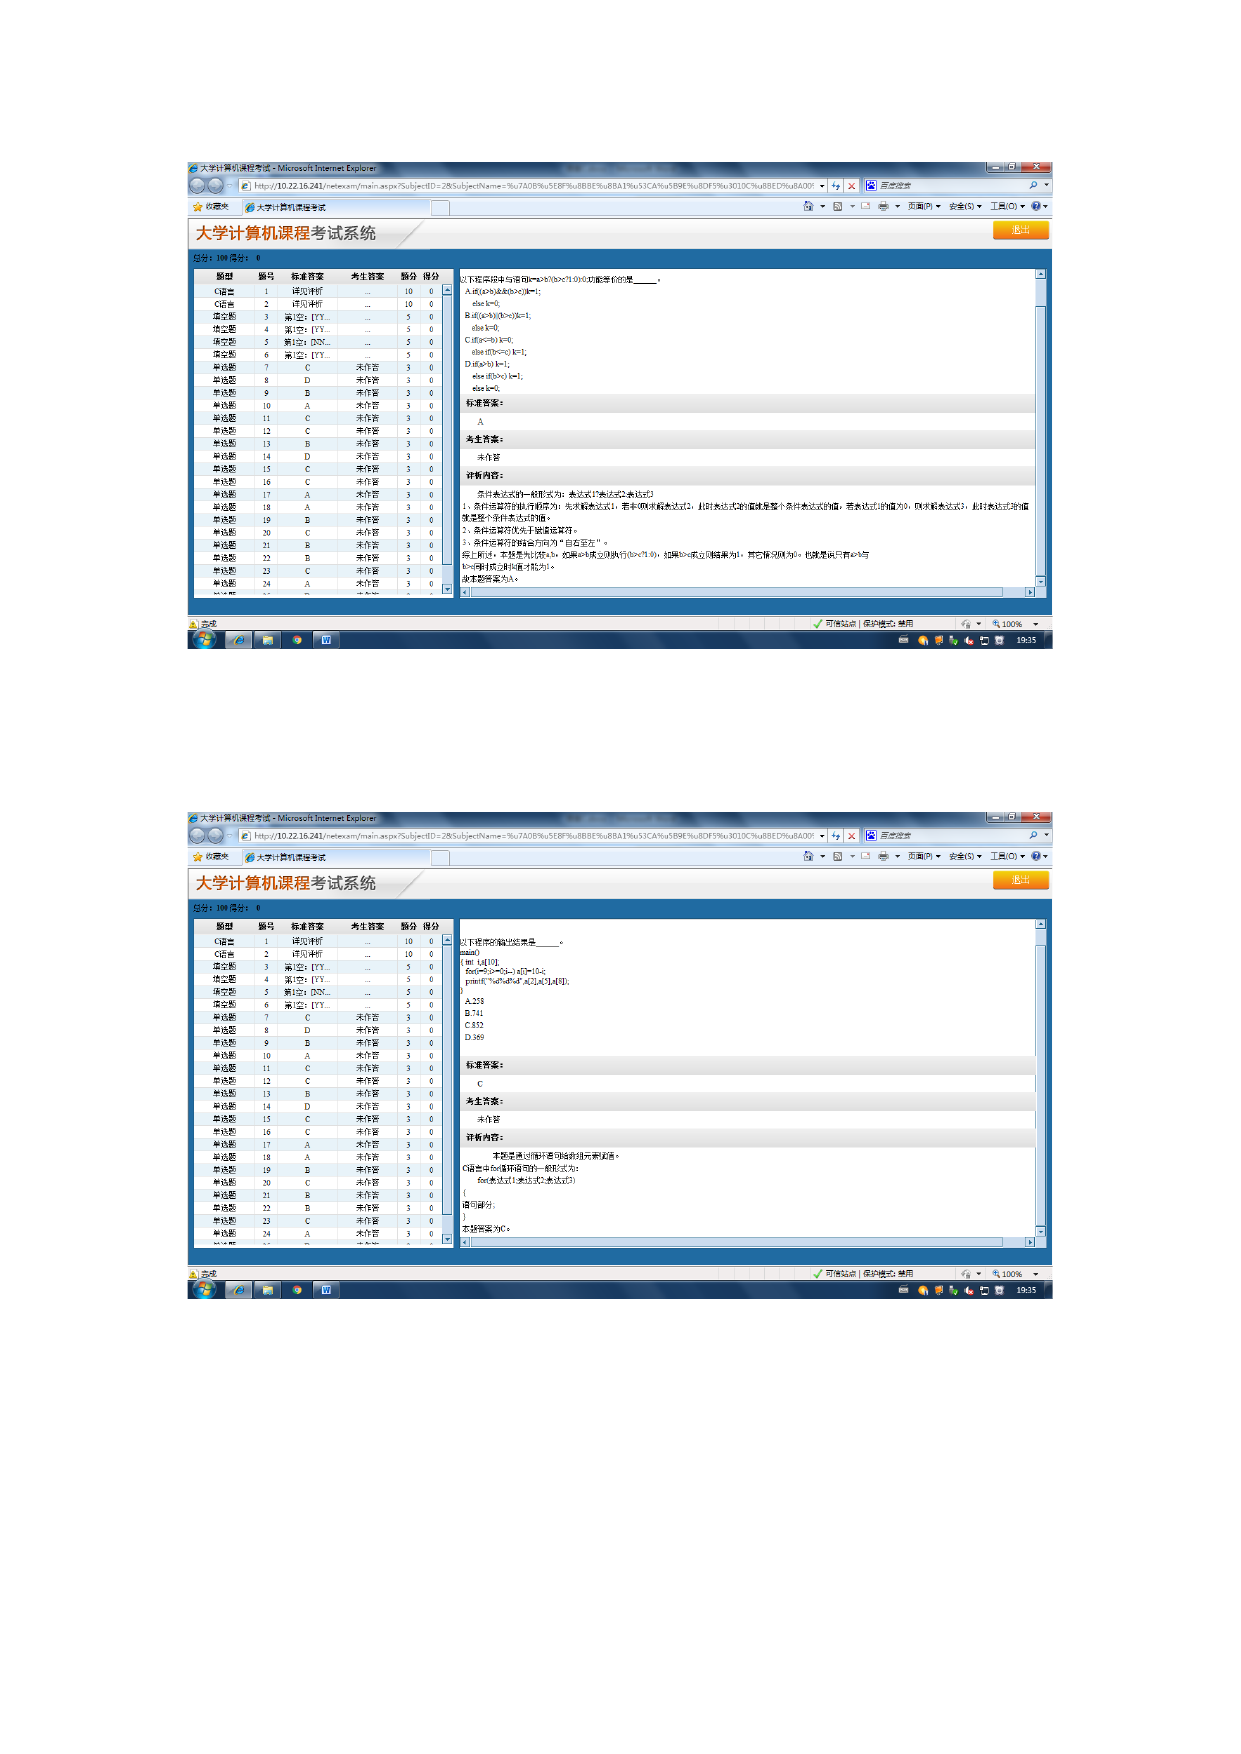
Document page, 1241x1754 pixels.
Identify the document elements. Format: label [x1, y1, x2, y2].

picture [187, 162, 1053, 649]
picture [187, 812, 1053, 1299]
